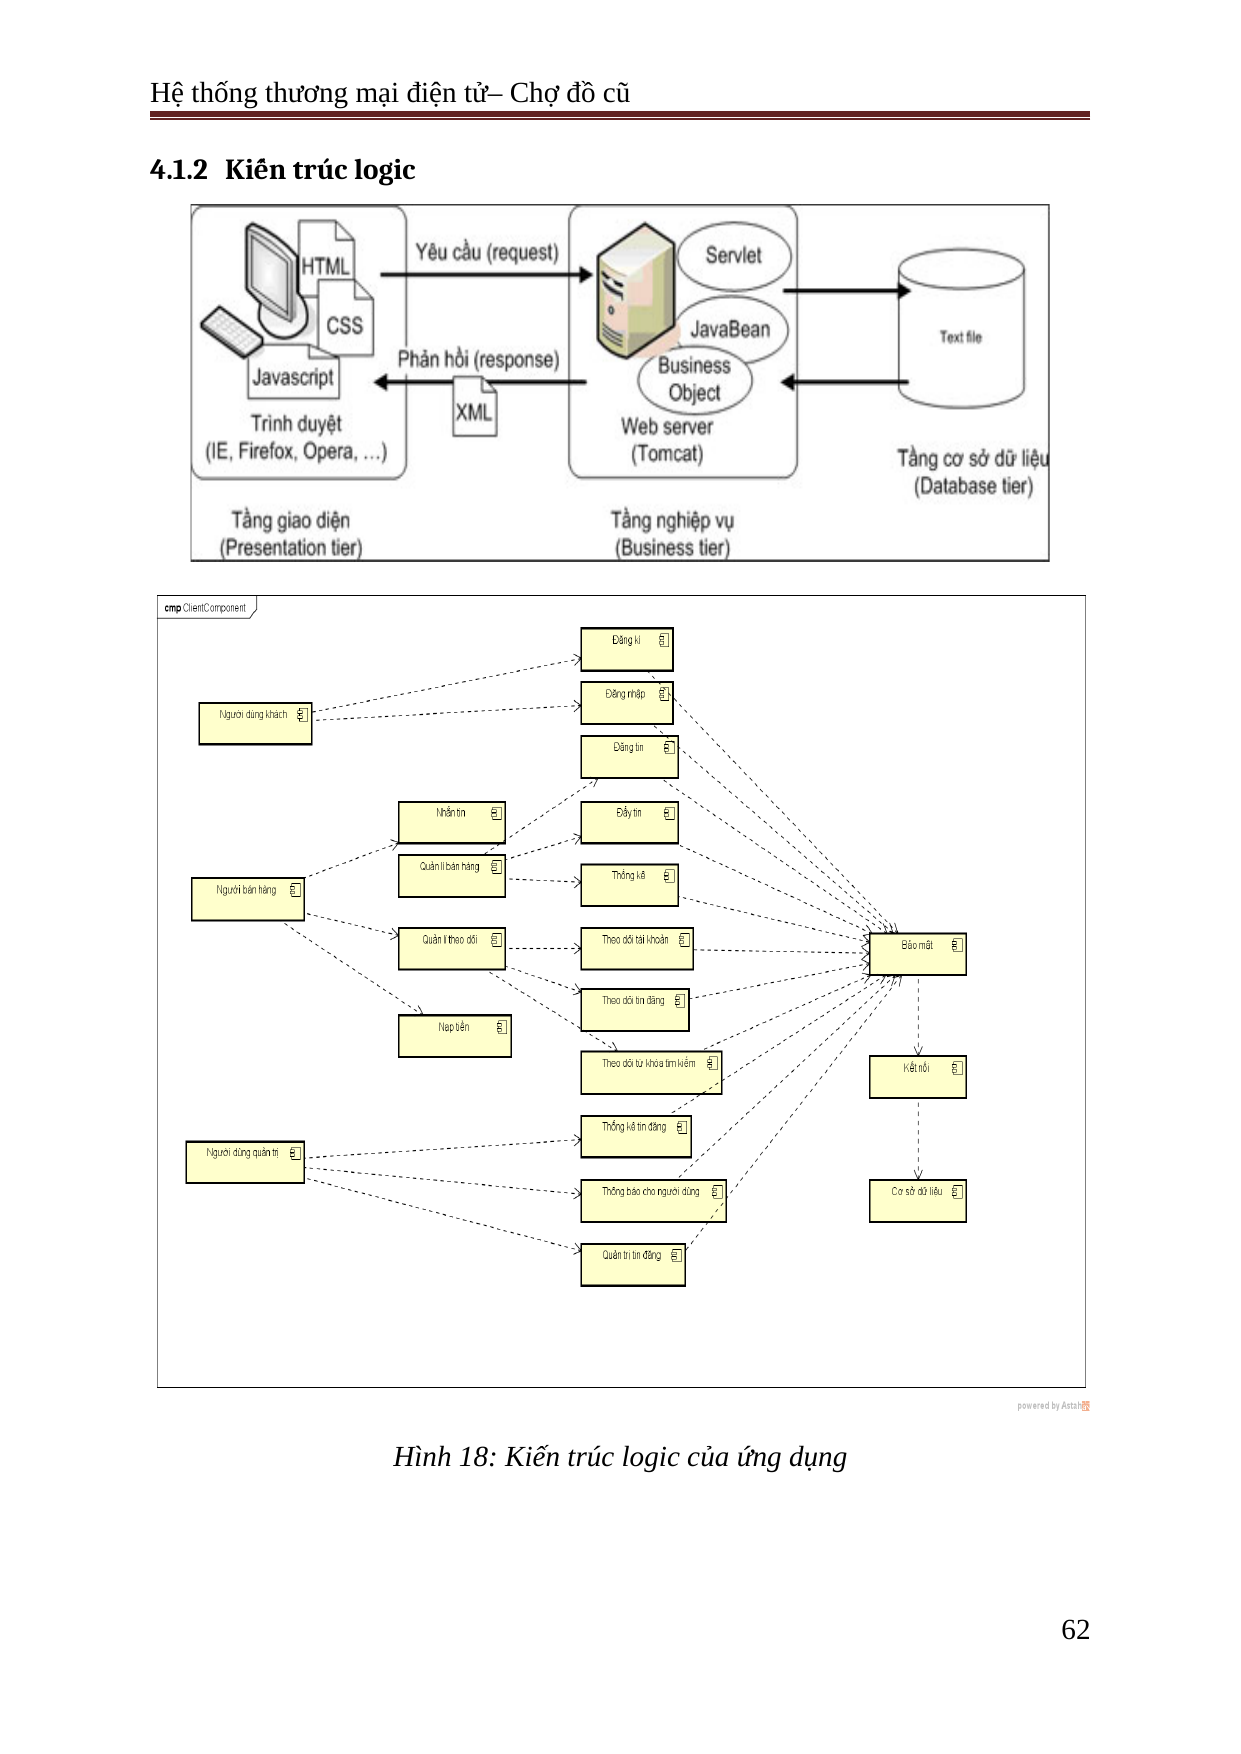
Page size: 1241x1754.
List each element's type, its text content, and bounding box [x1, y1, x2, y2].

text Hình 18: Kiến trúc logic của ứng dụng [150, 1439, 1090, 1473]
picture [190, 204, 1050, 562]
picture [150, 587, 1092, 1414]
subtitle Kiến trúc logic [150, 153, 1090, 187]
